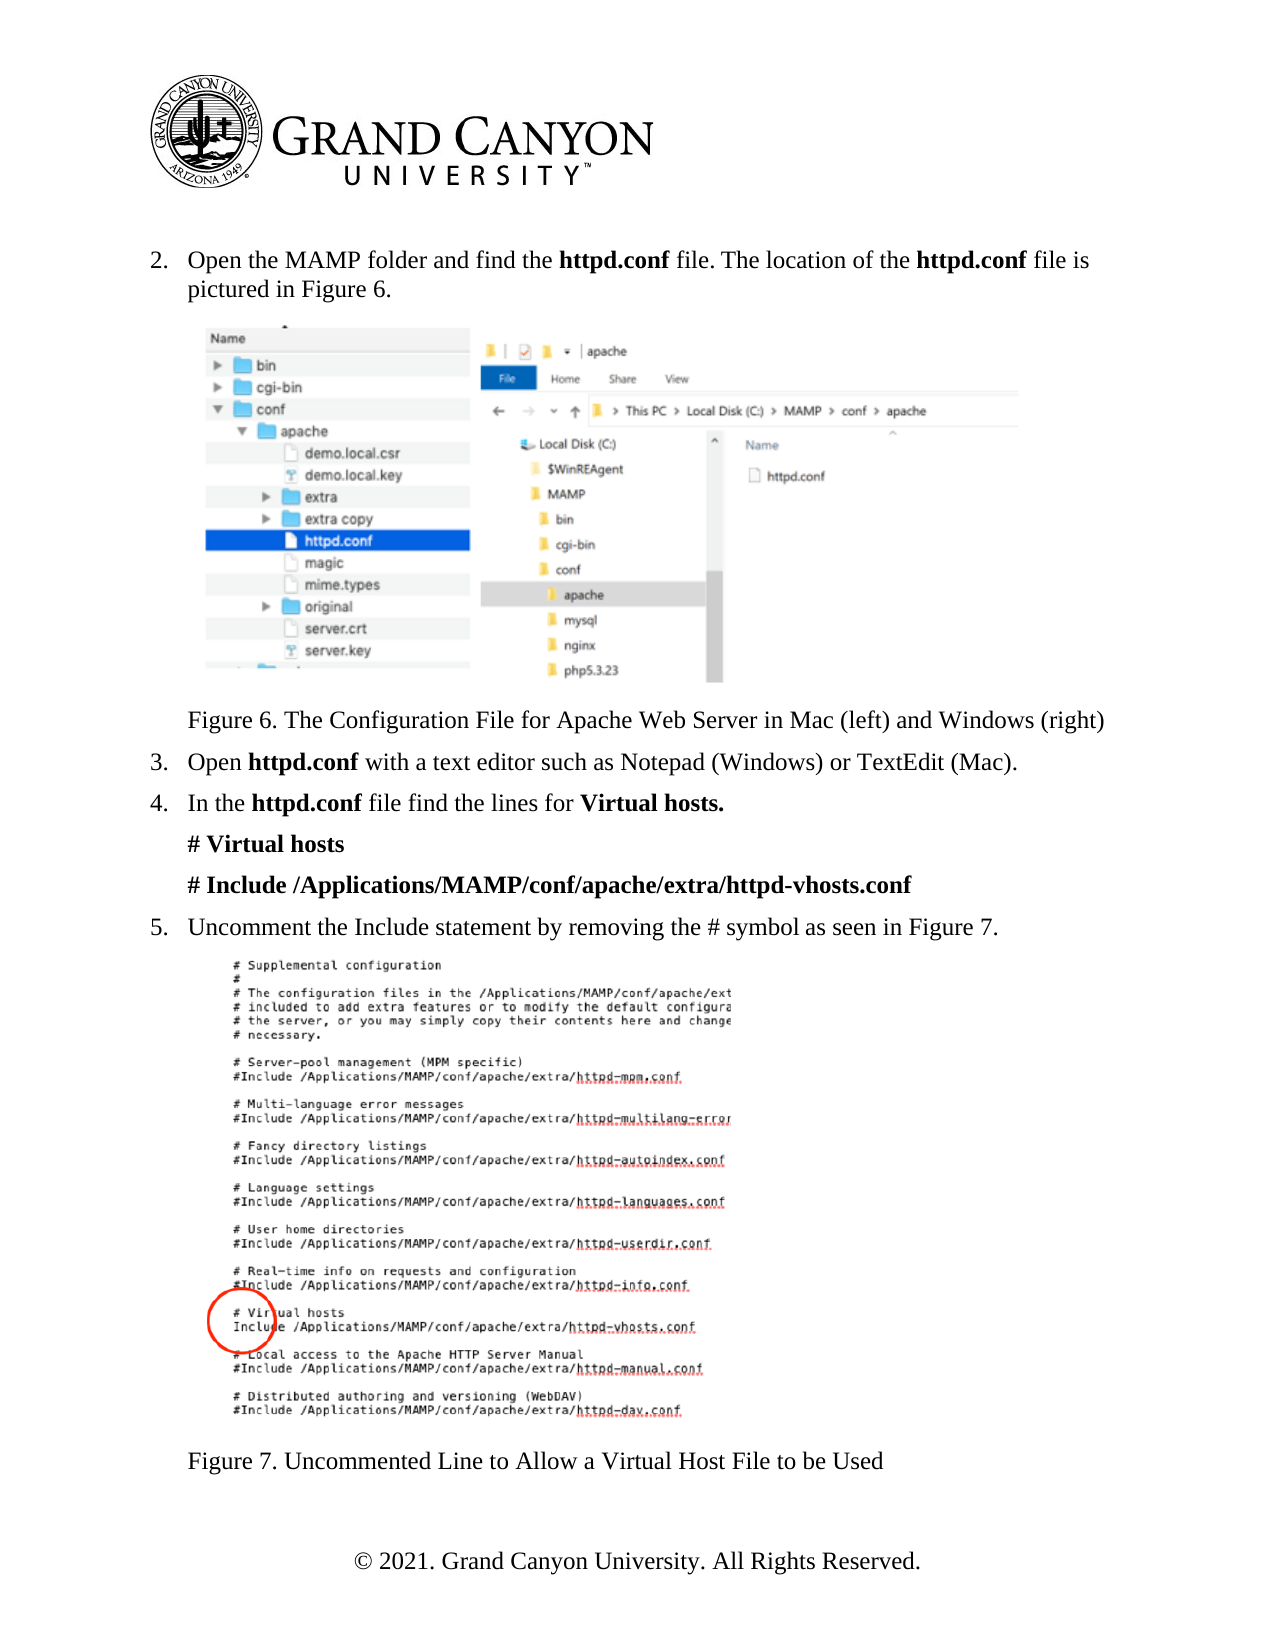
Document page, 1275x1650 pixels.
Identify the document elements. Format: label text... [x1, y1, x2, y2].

list Open httpd.conf with a text editor such as Notepad (Windows) or TextEdit (Mac). [150, 747, 1125, 775]
text # Include /Applications/MAMP/conf/apache/extra/httpd-vhosts.conf [187, 870, 1125, 899]
list In the httpd.conf file find the lines for Virtual hosts. [150, 788, 1125, 817]
text # Virtual hosts [187, 829, 1125, 858]
picture [150, 75, 654, 188]
text Figure 7. Uncommented Line to Allow a Virtual Host File to be Used [187, 1446, 1125, 1474]
picture [187, 952, 741, 1434]
text Figure 6. The Configuration File for Apache Web Server in Mac (left) and Windows (right) [187, 705, 1125, 734]
list Open the MAMP folder and find the httpd.conf file. The location of the httpd.conf file is pictured in Figure 6. [150, 245, 1125, 302]
list Uncomment the Include statement by removing the # symbol as seen in Figure 7. [150, 912, 1125, 940]
picture [187, 315, 1033, 693]
